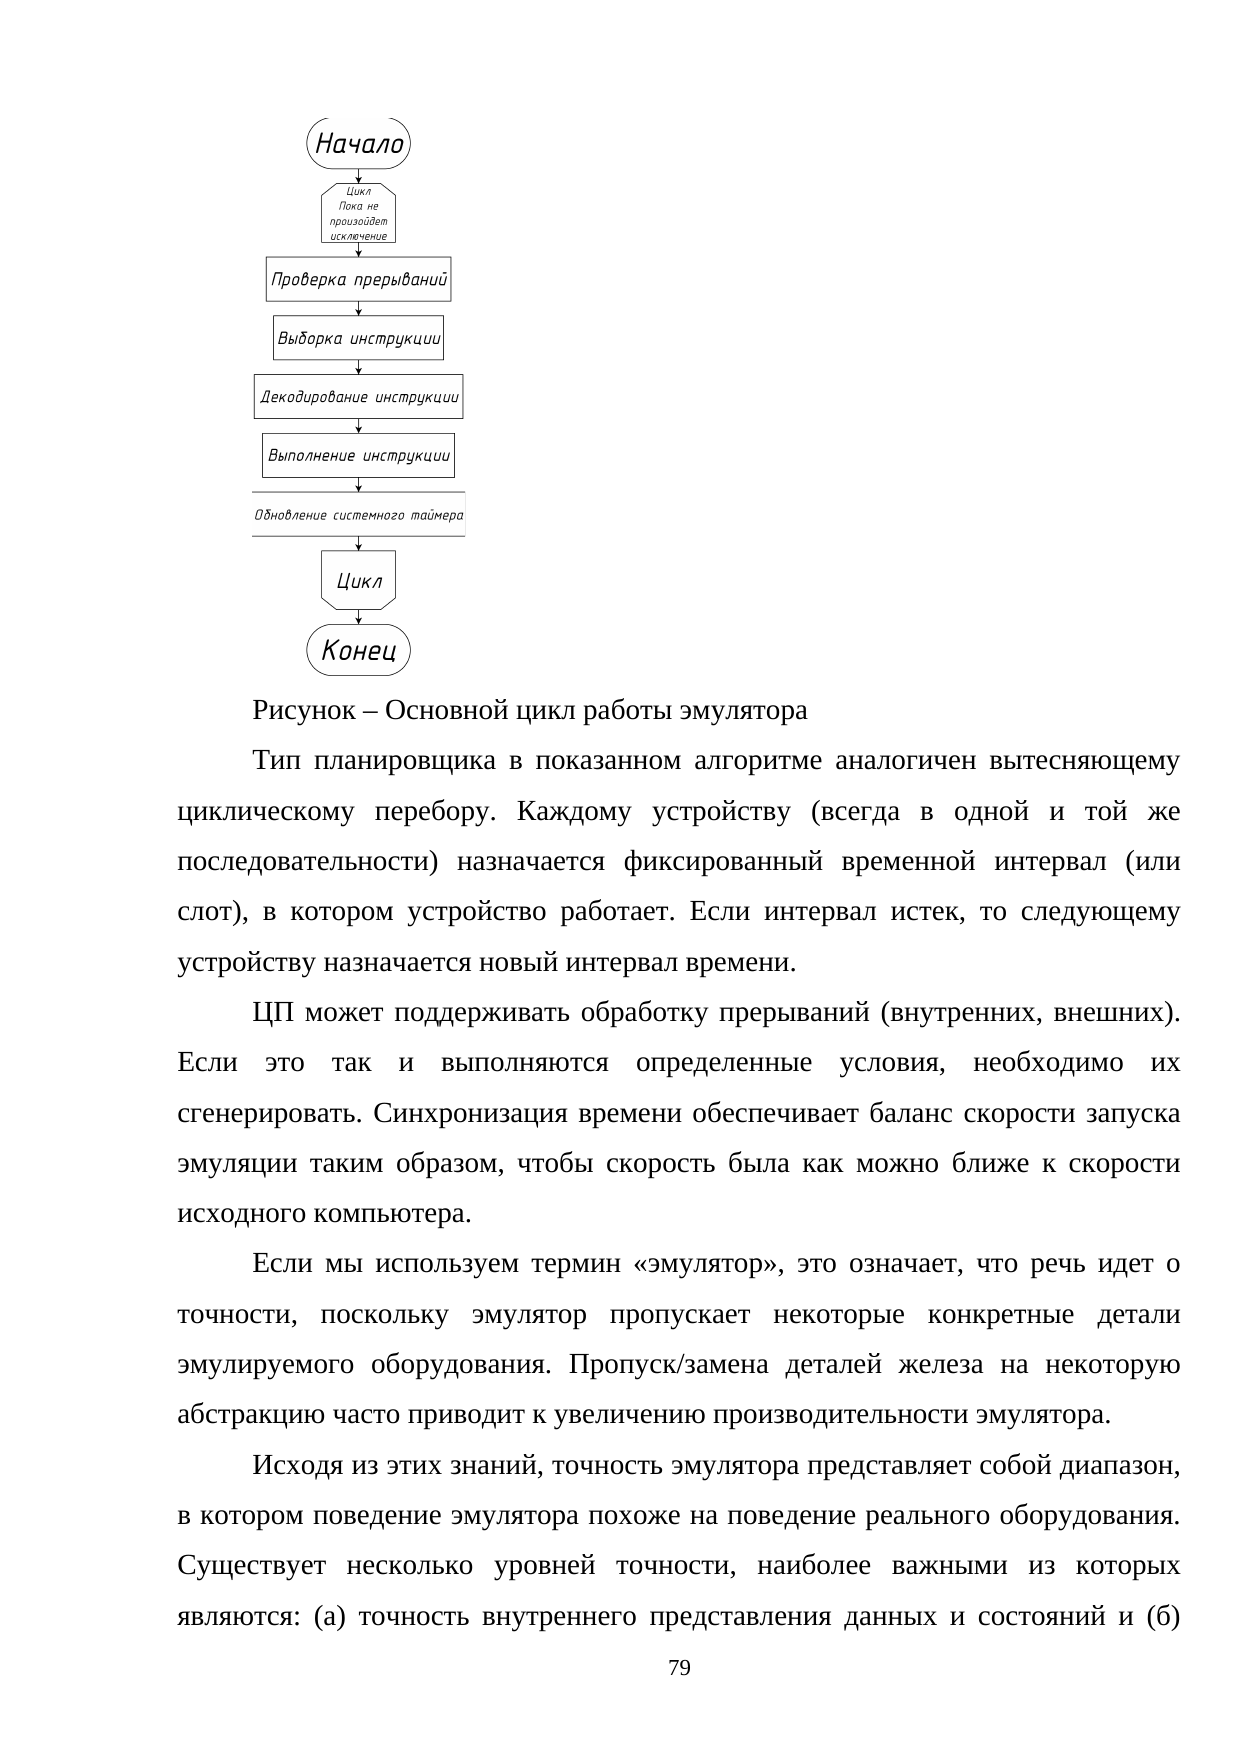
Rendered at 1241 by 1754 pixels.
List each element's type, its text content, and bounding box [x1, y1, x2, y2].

text Тип планировщика в показанном алгоритме аналогичен вытесняющему циклическому перебору. Каждому устройству (всегда в одной и той же последовательности) назначается фиксированный временной интервал (или слот), в котором устройство работает. Если интервал истек, то следующему устройству назначается новый интервал времени. [177, 742, 1182, 977]
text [177, 1447, 1182, 1631]
text Если мы используем термин «эмулятор», это означает, что речь идет о точности, поскольку эмулятор пропускает некоторые конкретные детали эмулируемого оборудования. Пропуск/замена деталей железа на некоторую абстракцию часто приводит к увеличению производительности эмулятора. [177, 1246, 1182, 1430]
text ЦП может поддерживать обработку прерываний (внутренних, внешних). Если это так и выполняются определенные условия, необходимо их сгенерировать. Синхронизация времени обеспечивает баланс скорости запуска эмуляции таким образом, чтобы скорость была как можно ближе к скорости исходного компьютера. [177, 994, 1182, 1229]
picture [252, 118, 466, 676]
text Рисунок – Основной цикл работы эмулятора [177, 692, 1182, 726]
